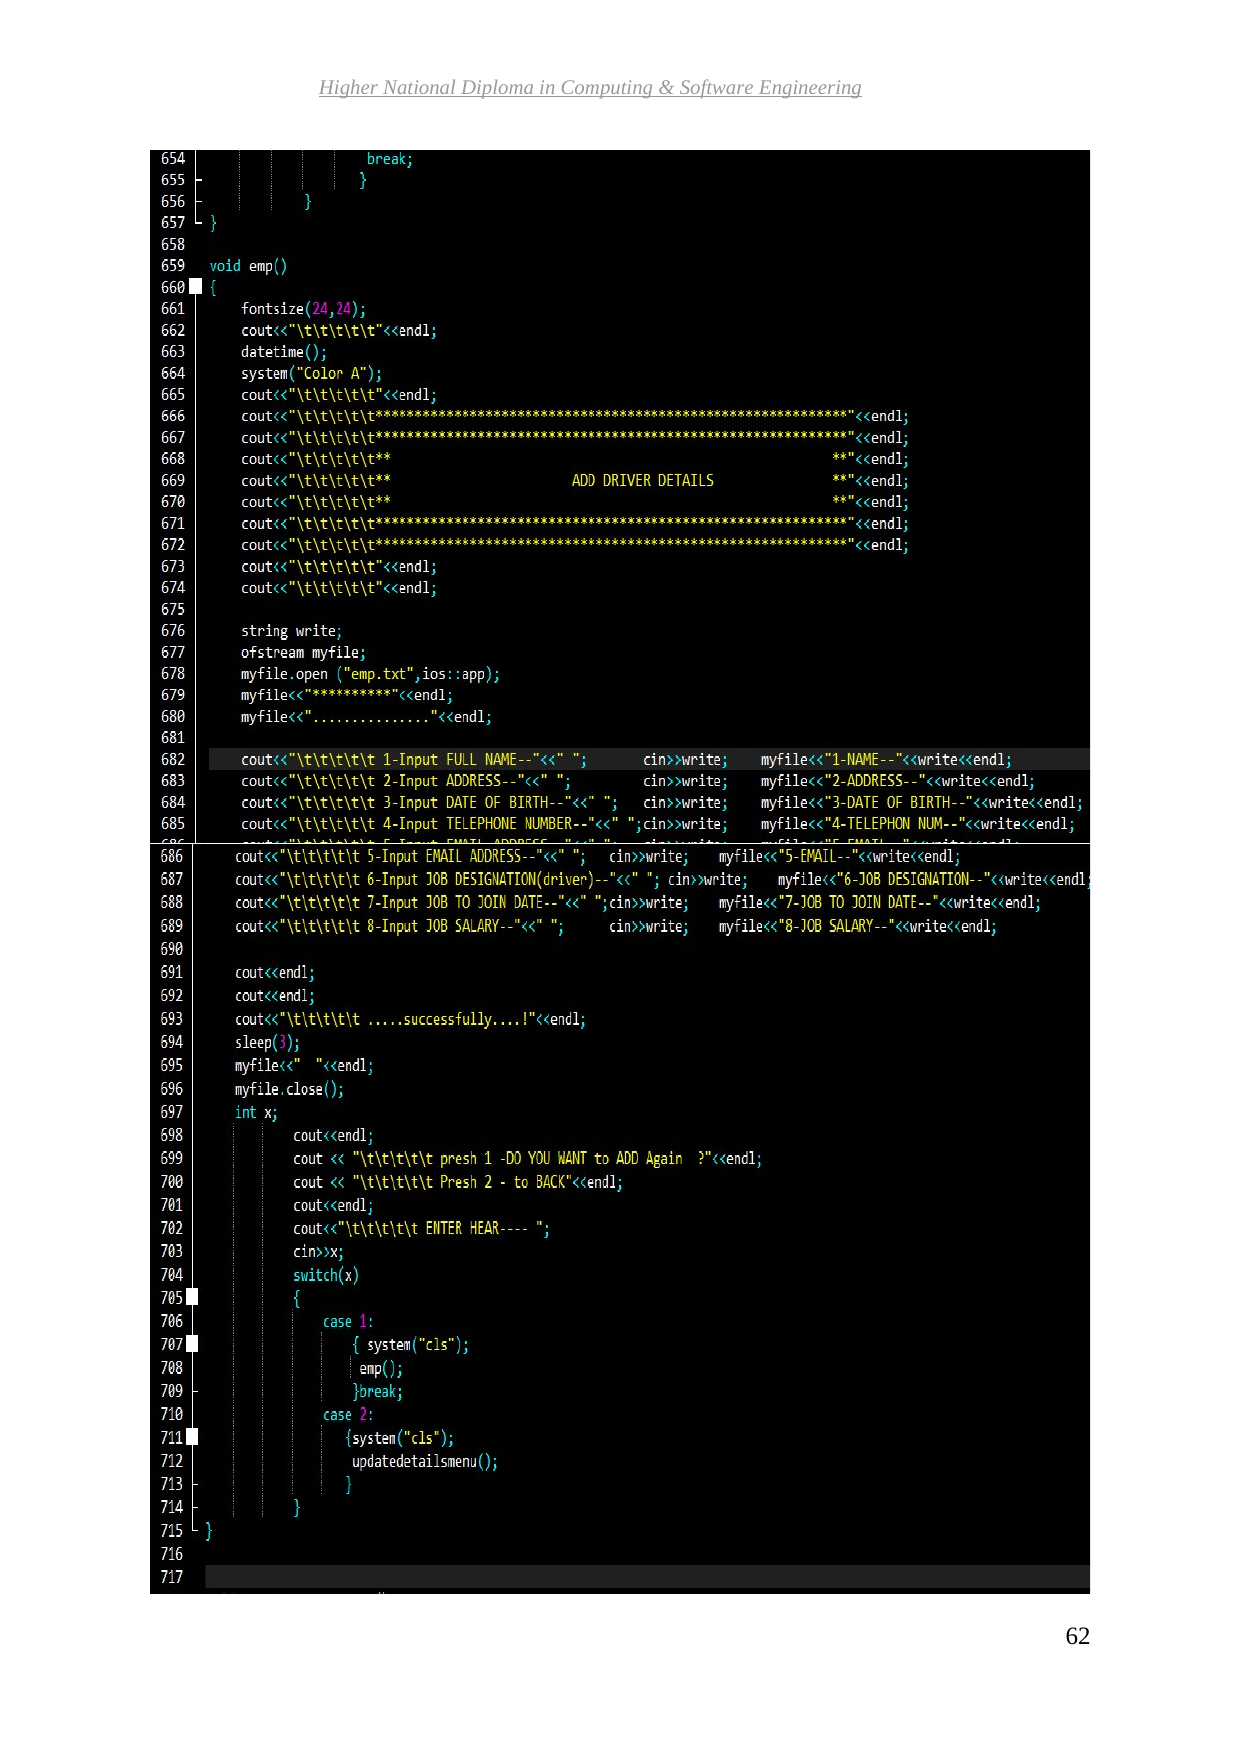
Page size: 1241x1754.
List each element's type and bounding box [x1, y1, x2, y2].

picture [150, 150, 1091, 1594]
